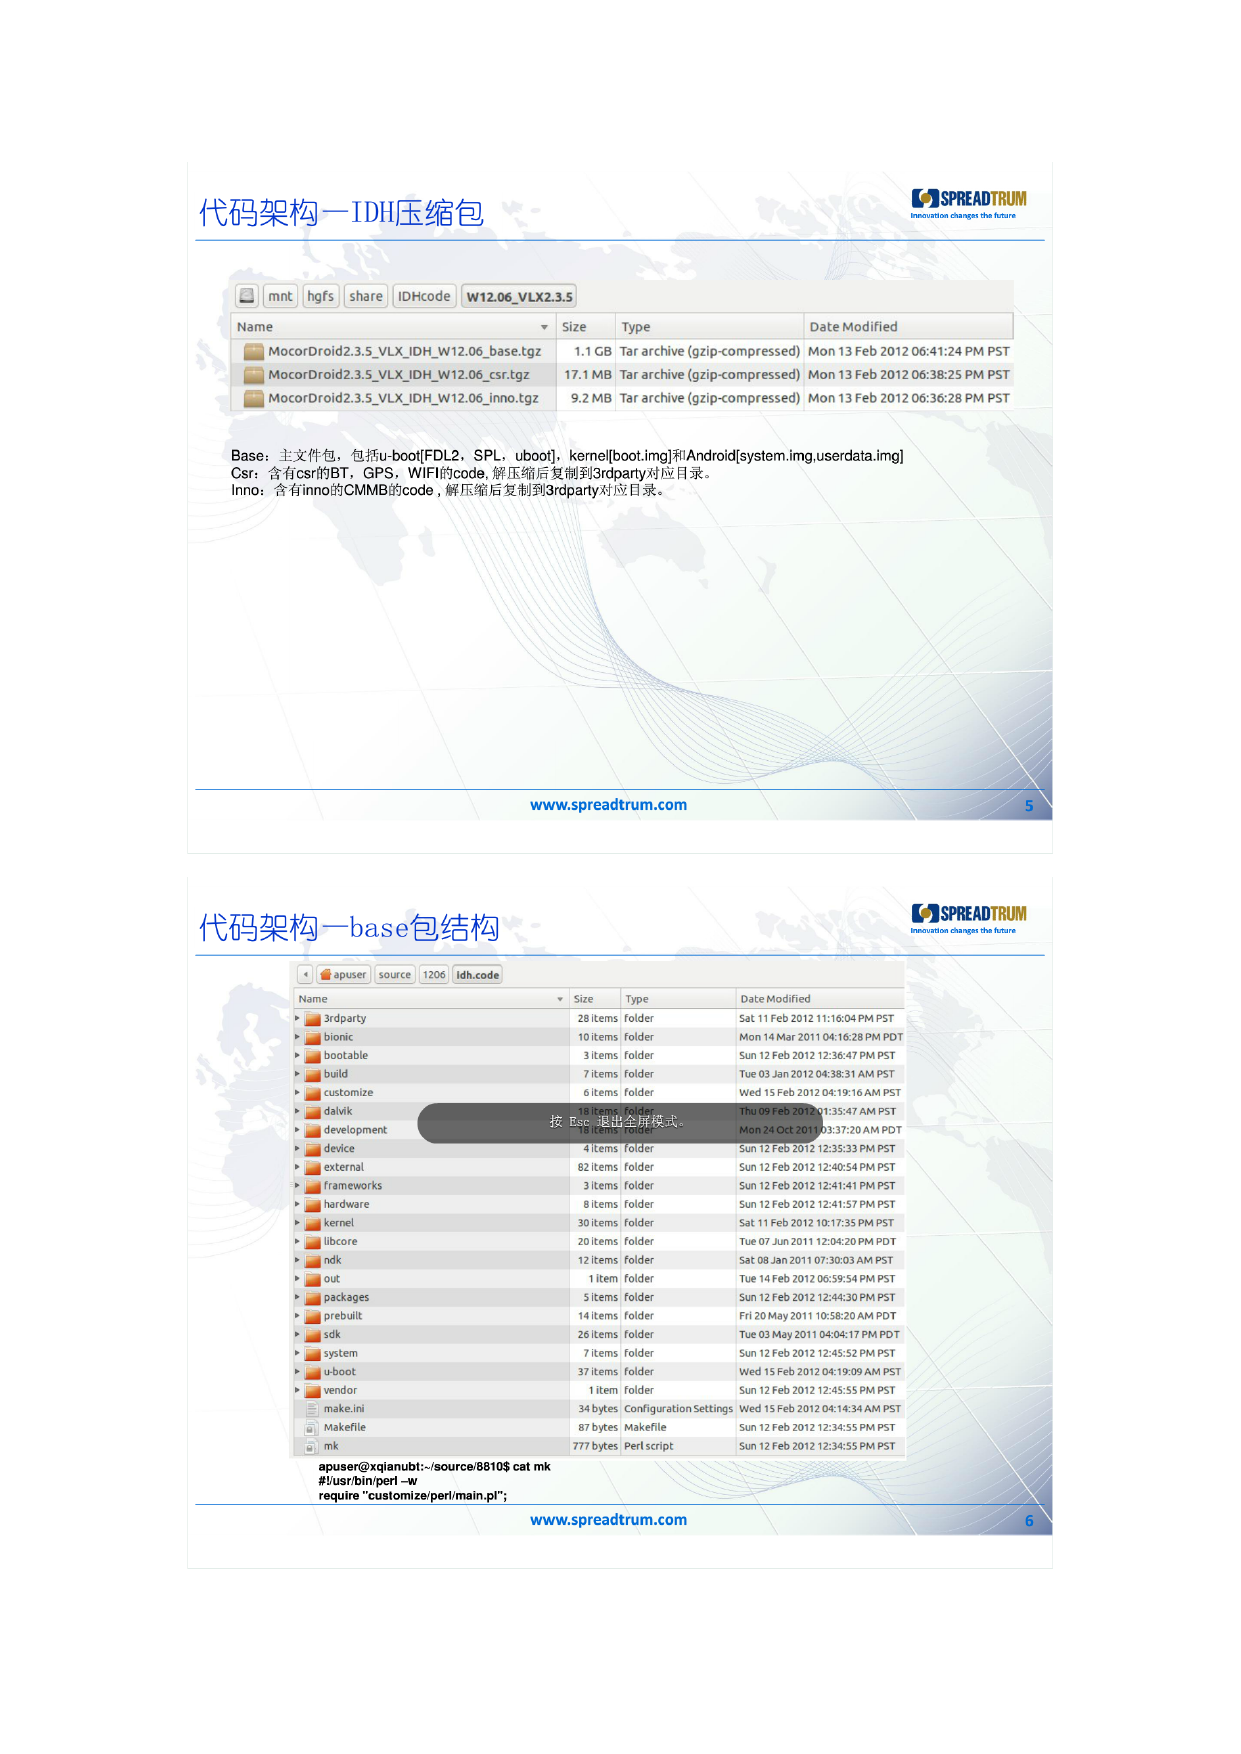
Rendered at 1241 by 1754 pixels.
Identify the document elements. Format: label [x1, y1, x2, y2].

picture [187, 877, 1053, 1569]
picture [187, 162, 1053, 854]
